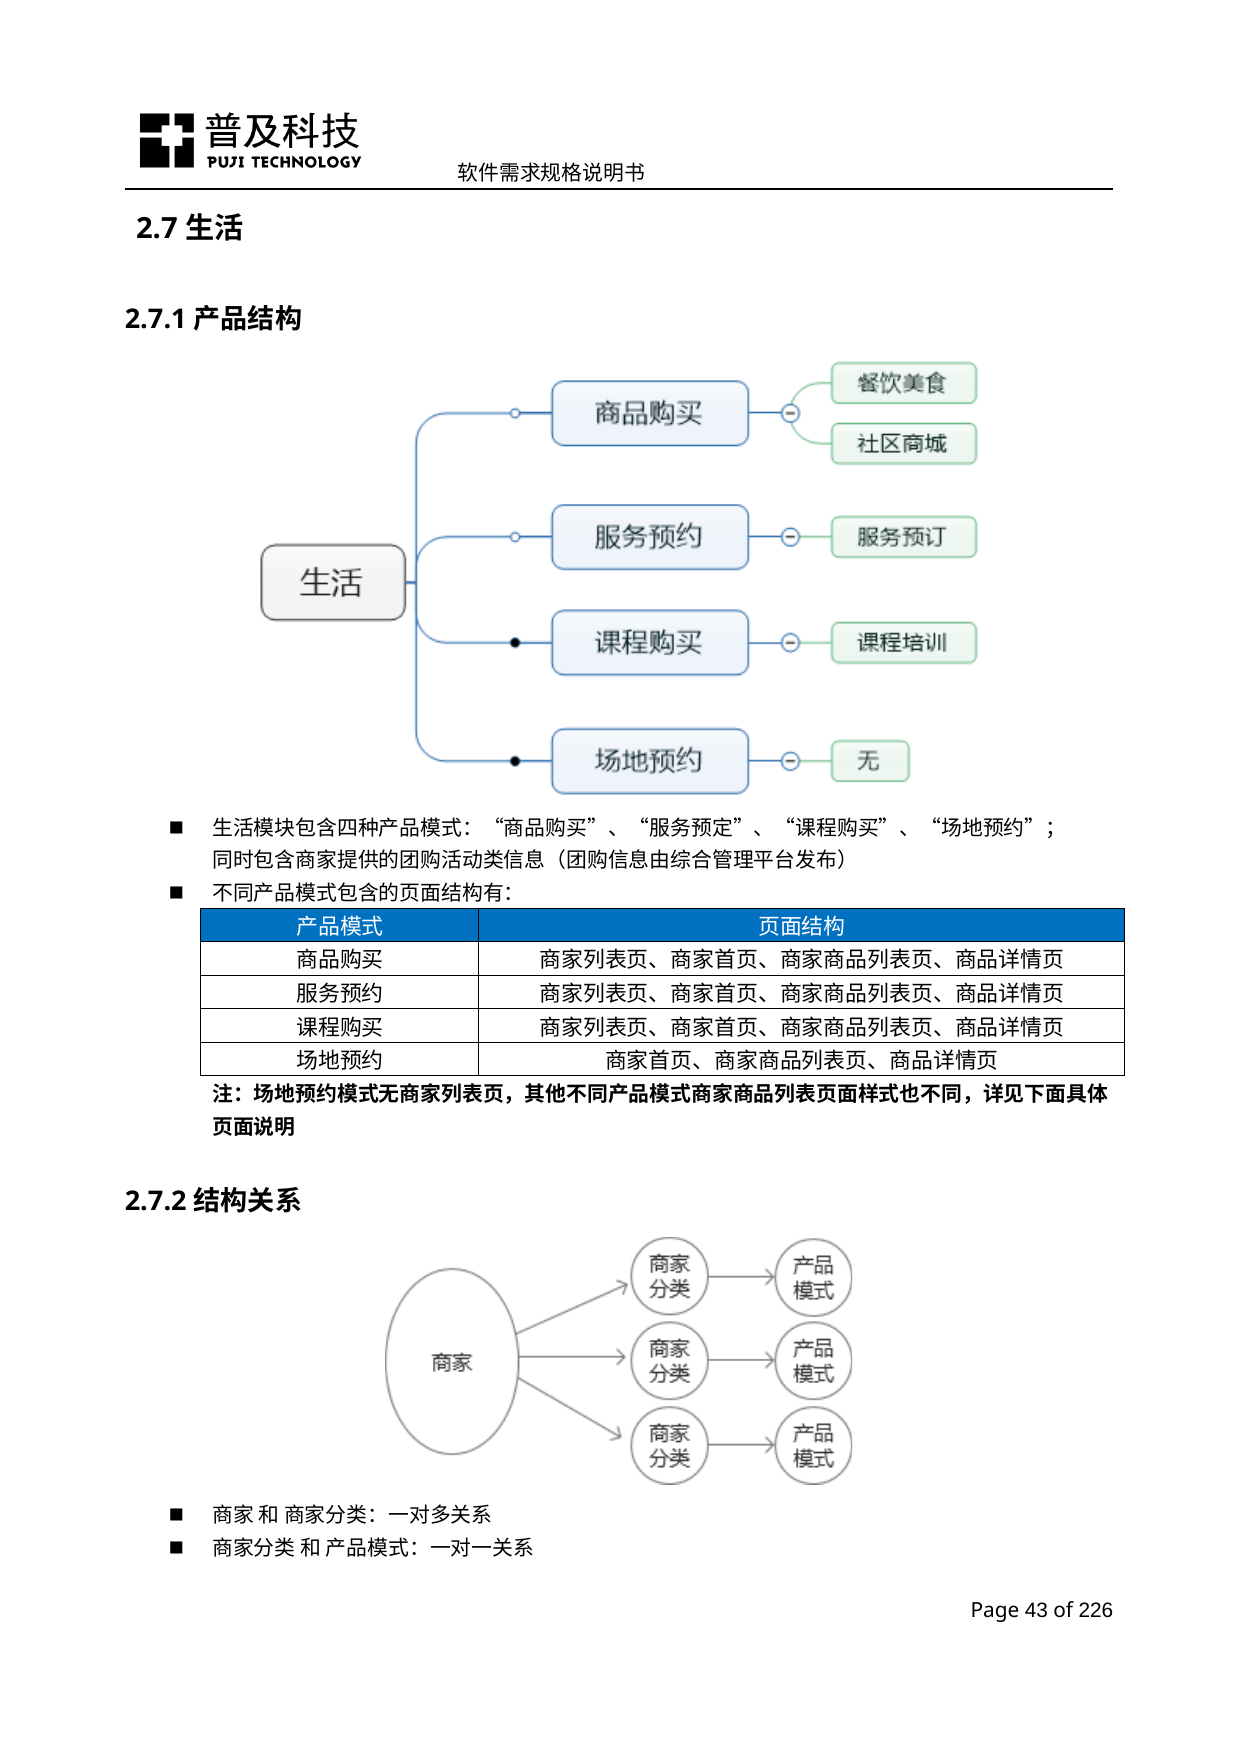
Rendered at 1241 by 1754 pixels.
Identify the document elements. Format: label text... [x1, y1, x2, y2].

list 商家分类 和 产品模式：一对一关系 [168, 1530, 1113, 1562]
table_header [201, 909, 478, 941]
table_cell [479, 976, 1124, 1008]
list 商家 和 商家分类：一对多关系 [168, 1497, 1113, 1530]
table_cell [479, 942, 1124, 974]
subtitle 结构关系 [124, 1166, 1113, 1231]
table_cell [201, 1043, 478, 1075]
list 不同产品模式包含的页面结构有： [168, 875, 1113, 907]
picture [385, 1237, 853, 1485]
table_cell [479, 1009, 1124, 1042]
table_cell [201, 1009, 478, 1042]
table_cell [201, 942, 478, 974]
subtitle 生活 [136, 194, 1113, 259]
list 生活模块包含四种产品模式：“商品购买”、“服务预定”、“课程购买”、“场地预约”； [168, 810, 1113, 842]
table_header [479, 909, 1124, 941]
picture [124, 103, 365, 180]
list 注：场地预约模式无商家列表页，其他不同产品模式商家商品列表页面样式也不同，详见下面具体页面说明 [212, 1076, 1113, 1141]
subtitle 产品结构 [124, 284, 1113, 349]
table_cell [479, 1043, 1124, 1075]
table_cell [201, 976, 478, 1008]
picture [253, 355, 984, 801]
list 同时包含商家提供的团购活动类信息（团购信息由综合管理平台发布） [212, 842, 1113, 875]
